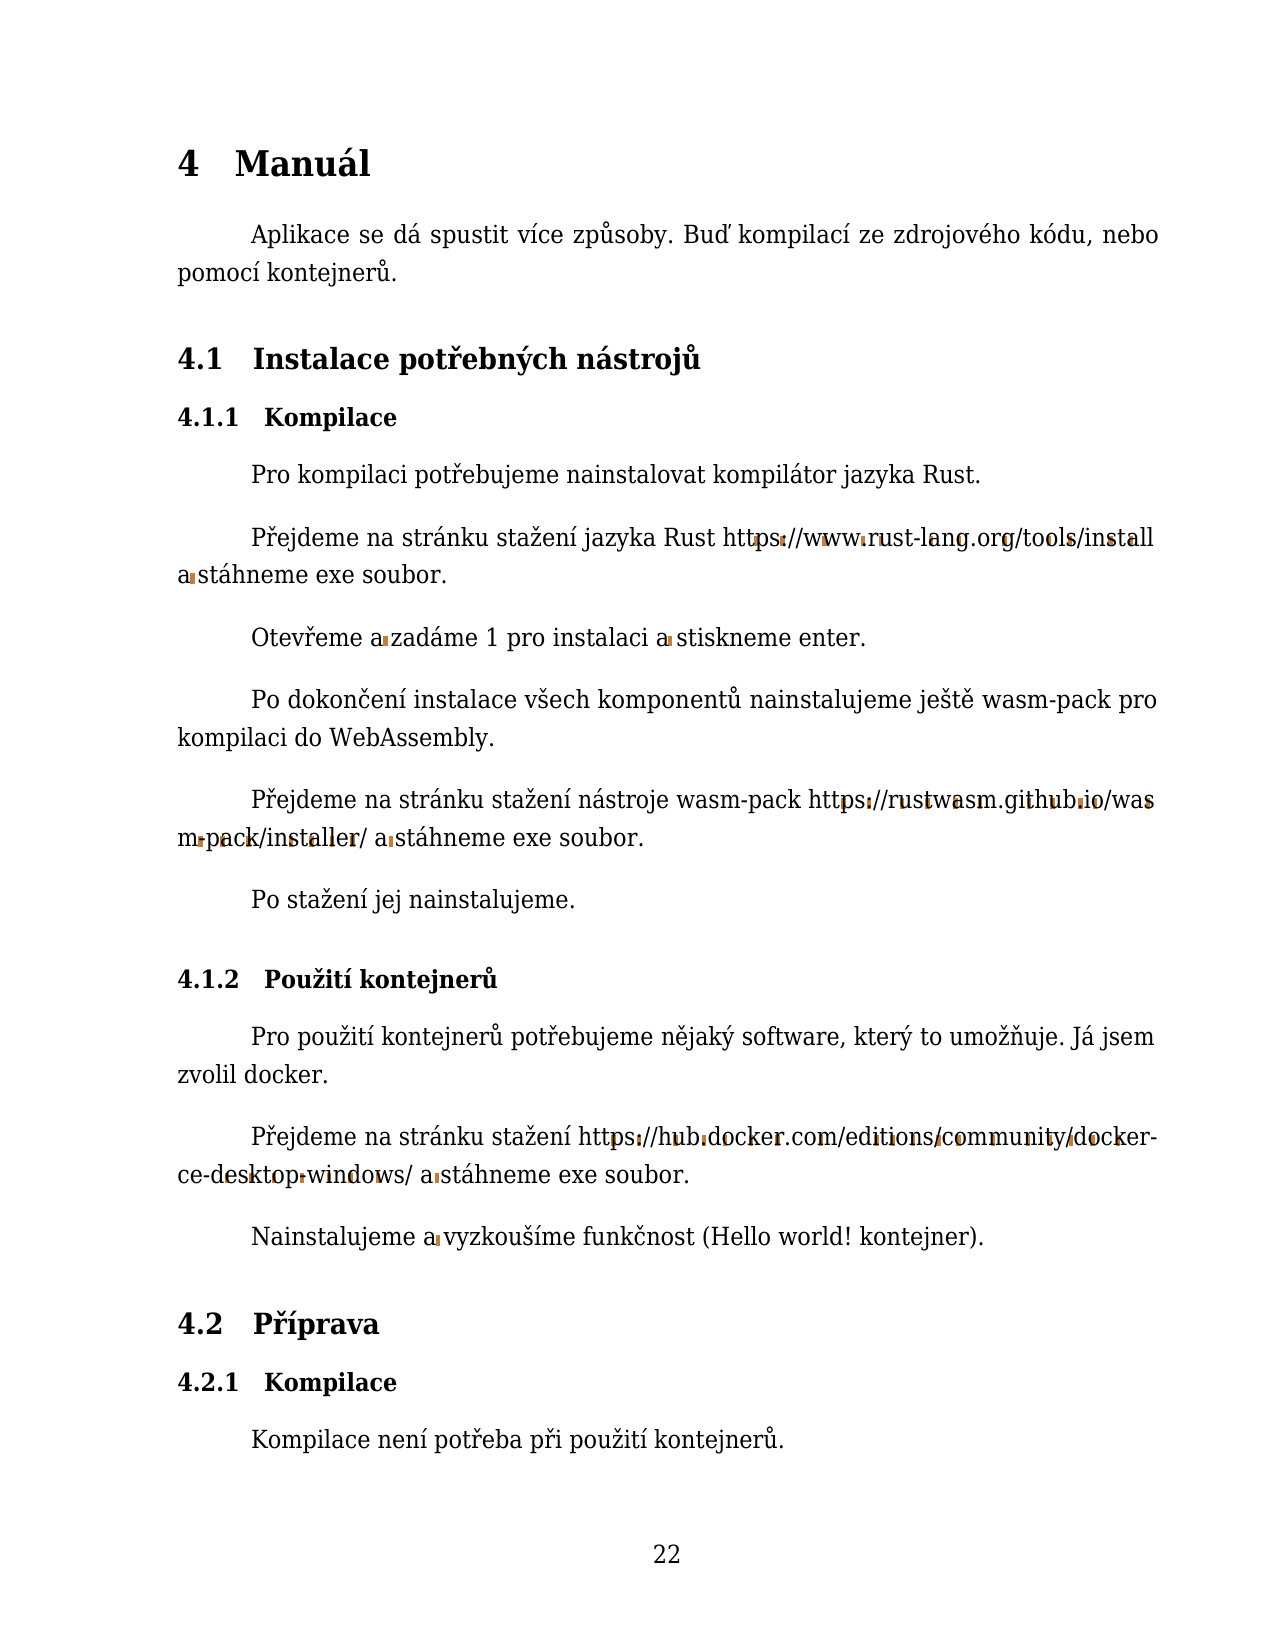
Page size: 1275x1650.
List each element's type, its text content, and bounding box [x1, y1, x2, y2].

text Přejdeme na stránku stažení jazyka Rust https://www.rust-lang.org/tools/install a stáhneme exe soubor. [177, 523, 1164, 590]
text 4.2.1 Kompilace [177, 1368, 1188, 1397]
text Pro kompilaci potřebujeme nainstalovat kompilátor jazyka Rust. [251, 460, 1188, 489]
text 4.1.1 Kompilace [177, 403, 1188, 433]
text Pro použití kontejnerů potřebujeme nějaký software, který to umožňuje. Já jsem zvolil docker. [177, 1022, 1163, 1089]
text Přejdeme na stránku stažení https://hub.docker.com/editions/community/docker-ce-desktop-windows/ a stáhneme exe soubor. [177, 1122, 1168, 1189]
text Kompilace není potřeba při použití kontejnerů. [251, 1425, 1188, 1454]
text Po dokončení instalace všech komponentů nainstalujeme ještě wasm-pack pro kompilaci do WebAssembly. [177, 686, 1163, 752]
text Přejdeme na stránku stažení nástroje wasm-pack https://rustwasm.github.io/was m-pack/installer/ a stáhneme exe soubor. [177, 786, 1164, 852]
text Nainstalujeme a vyzkoušíme funkčnost (Hello world! kontejner). [251, 1222, 1188, 1252]
text Po stažení jej nainstalujeme. [251, 886, 1188, 915]
text Otevřeme a zadáme 1 pro instalaci a stiskneme enter. [251, 623, 1188, 652]
text 22 [653, 1541, 1188, 1570]
text 4 Manuál [177, 143, 1188, 184]
text 4.1 Instalace potřebných nástrojů [177, 342, 1188, 377]
text 4.2 Příprava [177, 1307, 1188, 1341]
text Aplikace se dá spustit více způsoby. Buď kompilací ze zdrojového kódu, nebo pomocí kontejnerů. [177, 220, 1163, 287]
text 4.1.2 Použití kontejnerů [177, 965, 1188, 994]
